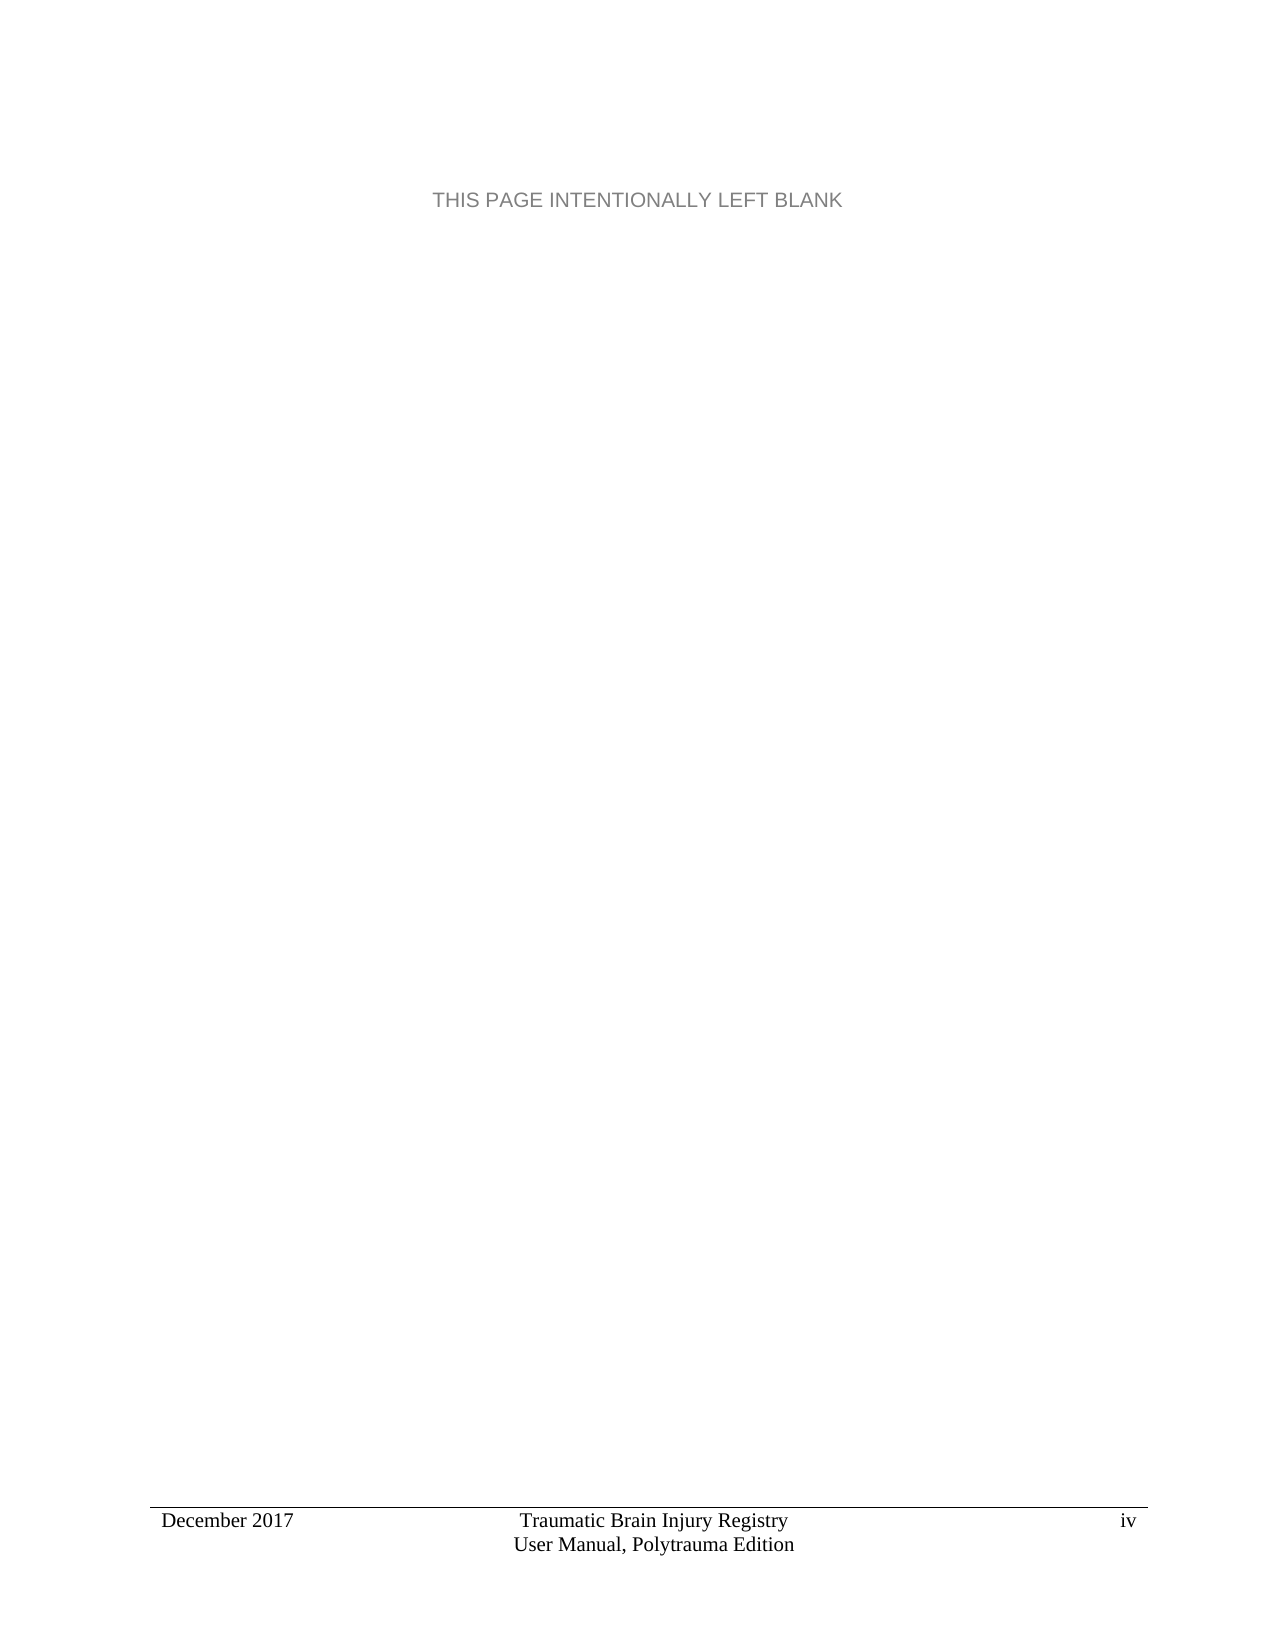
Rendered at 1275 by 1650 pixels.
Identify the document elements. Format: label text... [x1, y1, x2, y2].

text THIS PAGE INTENTIONALLY LEFT BLANK [150, 187, 1125, 211]
